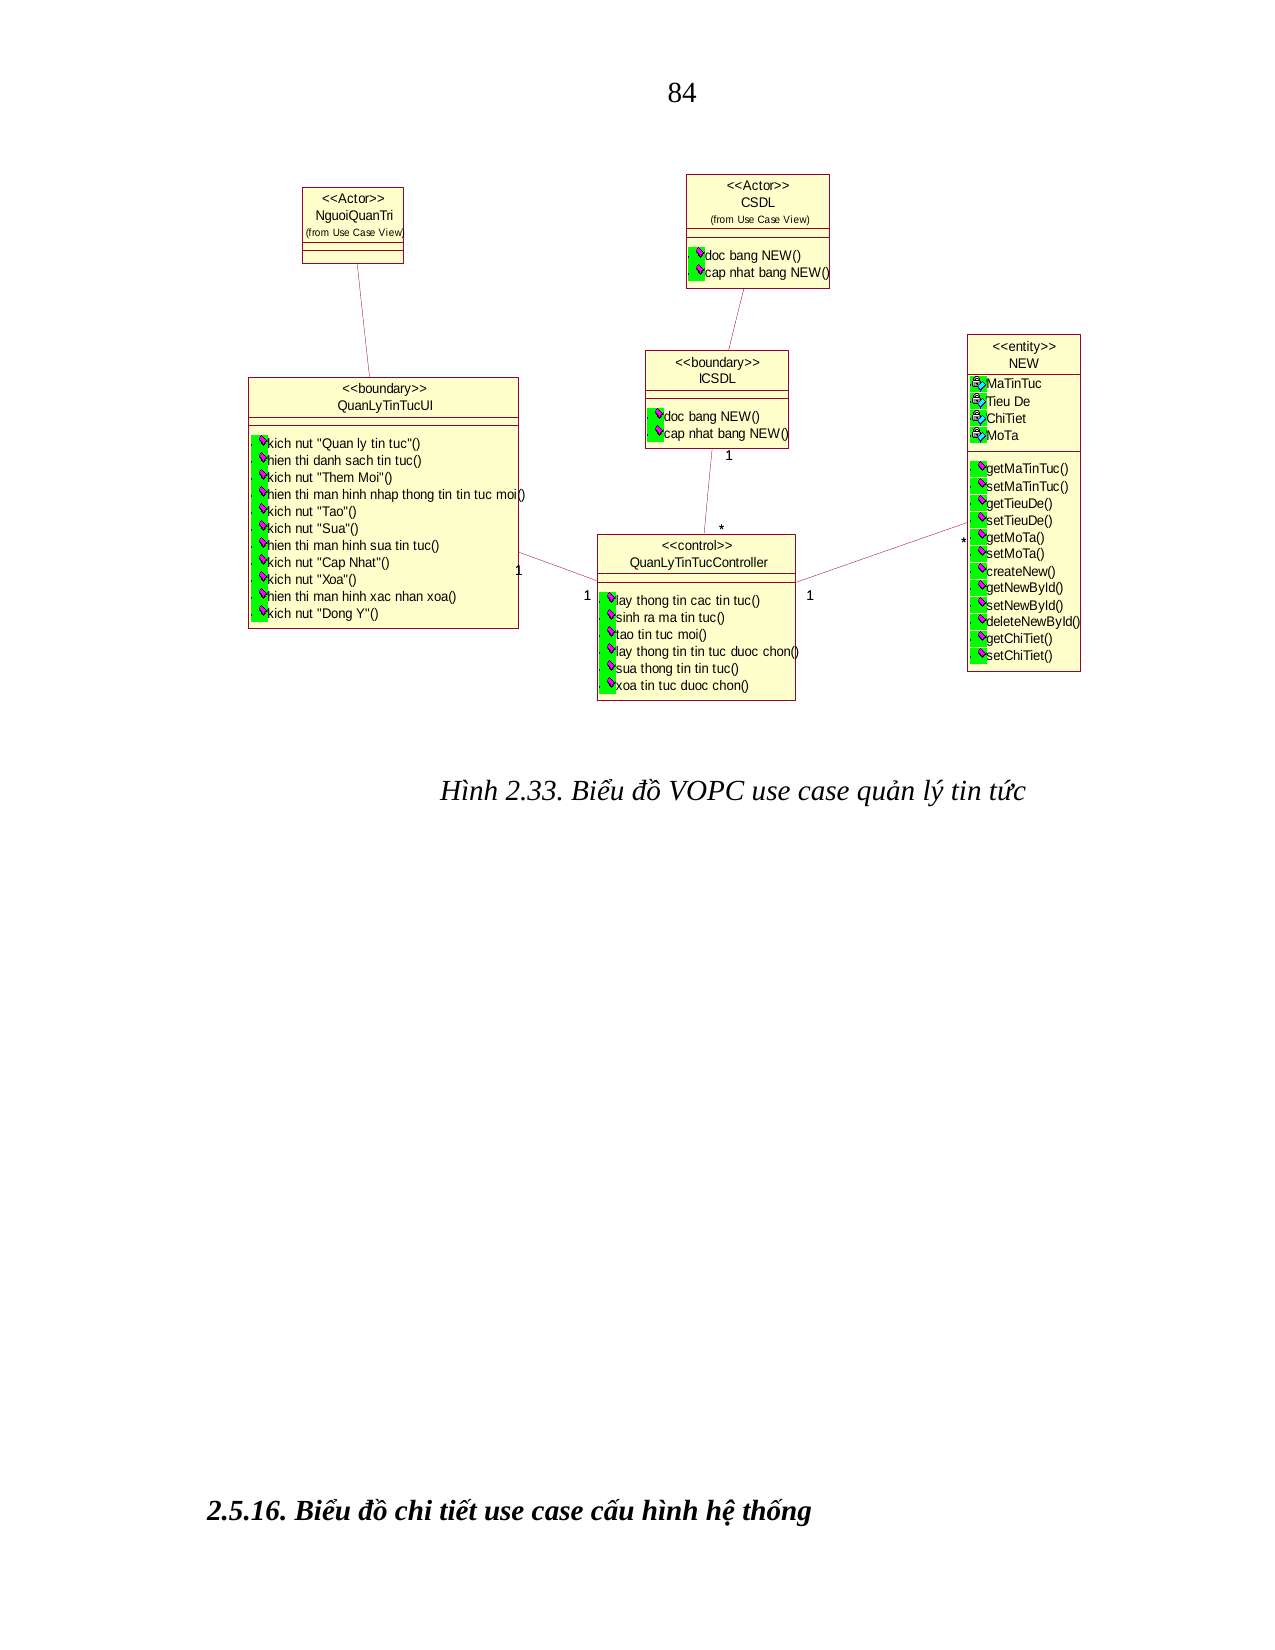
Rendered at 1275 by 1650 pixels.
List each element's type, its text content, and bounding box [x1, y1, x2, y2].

text Hình 2.33. Biểu đồ VOPC use case quản lý tin tức [236, 773, 1157, 806]
text 2.5.16. Biểu đồ chi tiết use case cấu hình hệ thống [207, 1493, 1157, 1526]
